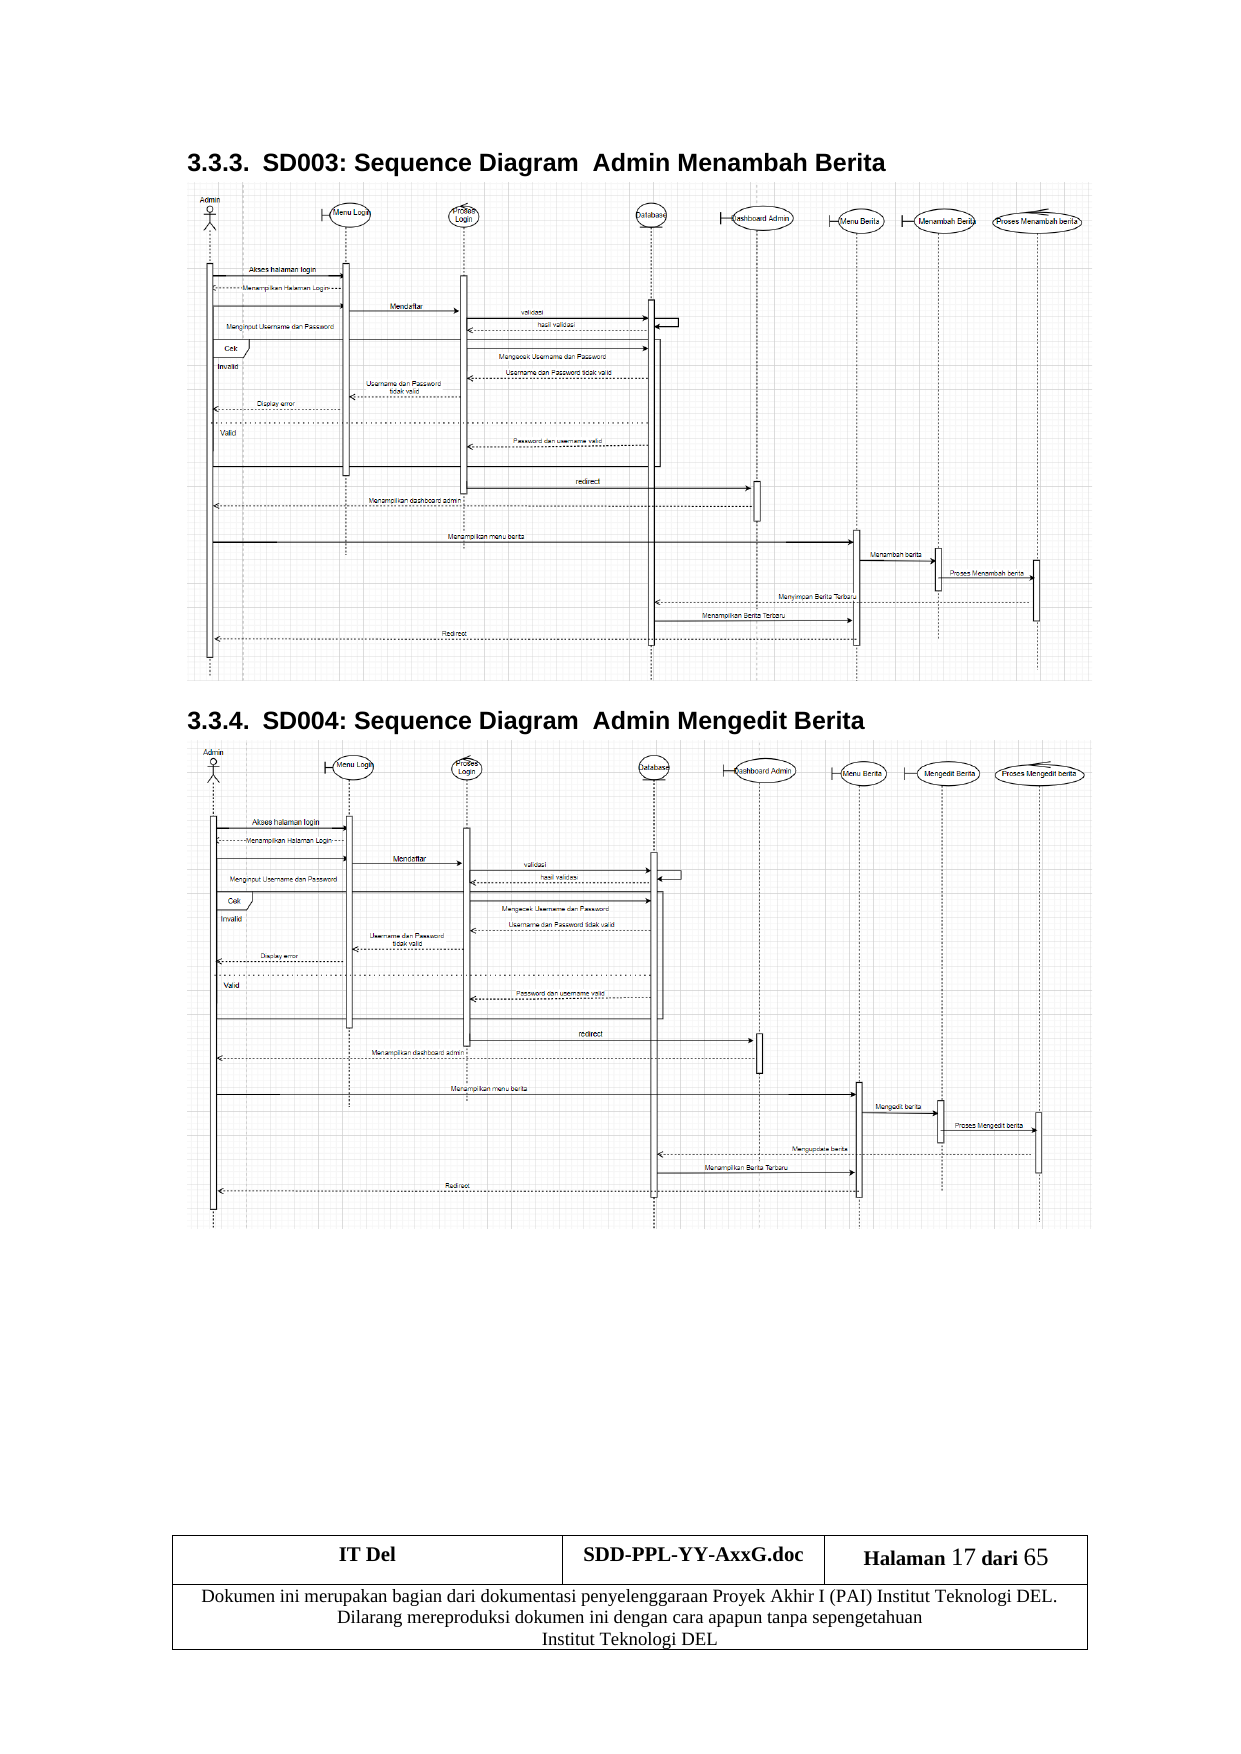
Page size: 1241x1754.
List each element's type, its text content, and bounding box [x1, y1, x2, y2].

subtitle SD004: Sequence Diagram Admin Mengedit Berita [187, 706, 1092, 734]
picture [187, 740, 1093, 1229]
picture [187, 182, 1093, 681]
subtitle SD003: Sequence Diagram Admin Menambah Berita [187, 148, 1092, 176]
